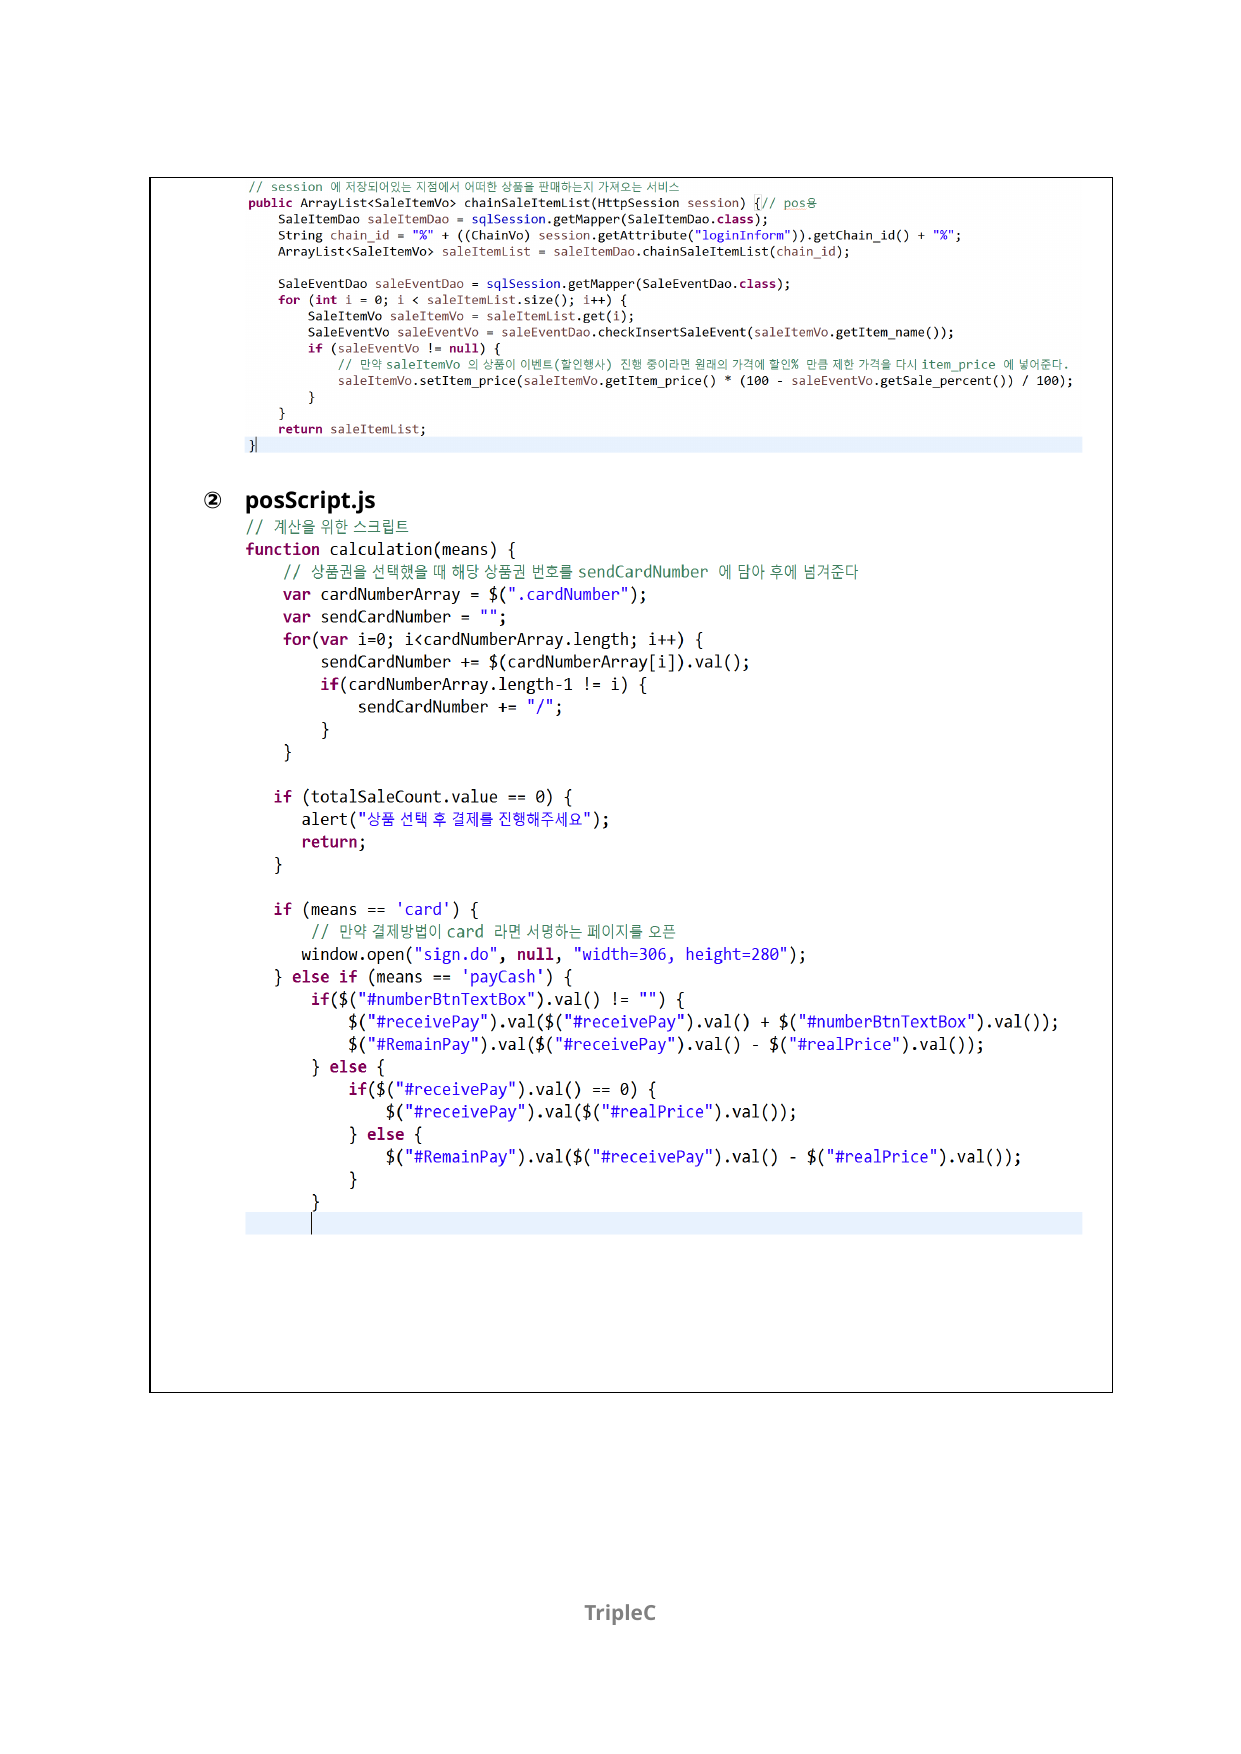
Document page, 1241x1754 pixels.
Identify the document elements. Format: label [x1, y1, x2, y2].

table_cell [151, 178, 1112, 1392]
picture [244, 178, 1083, 453]
picture [244, 515, 1083, 1236]
